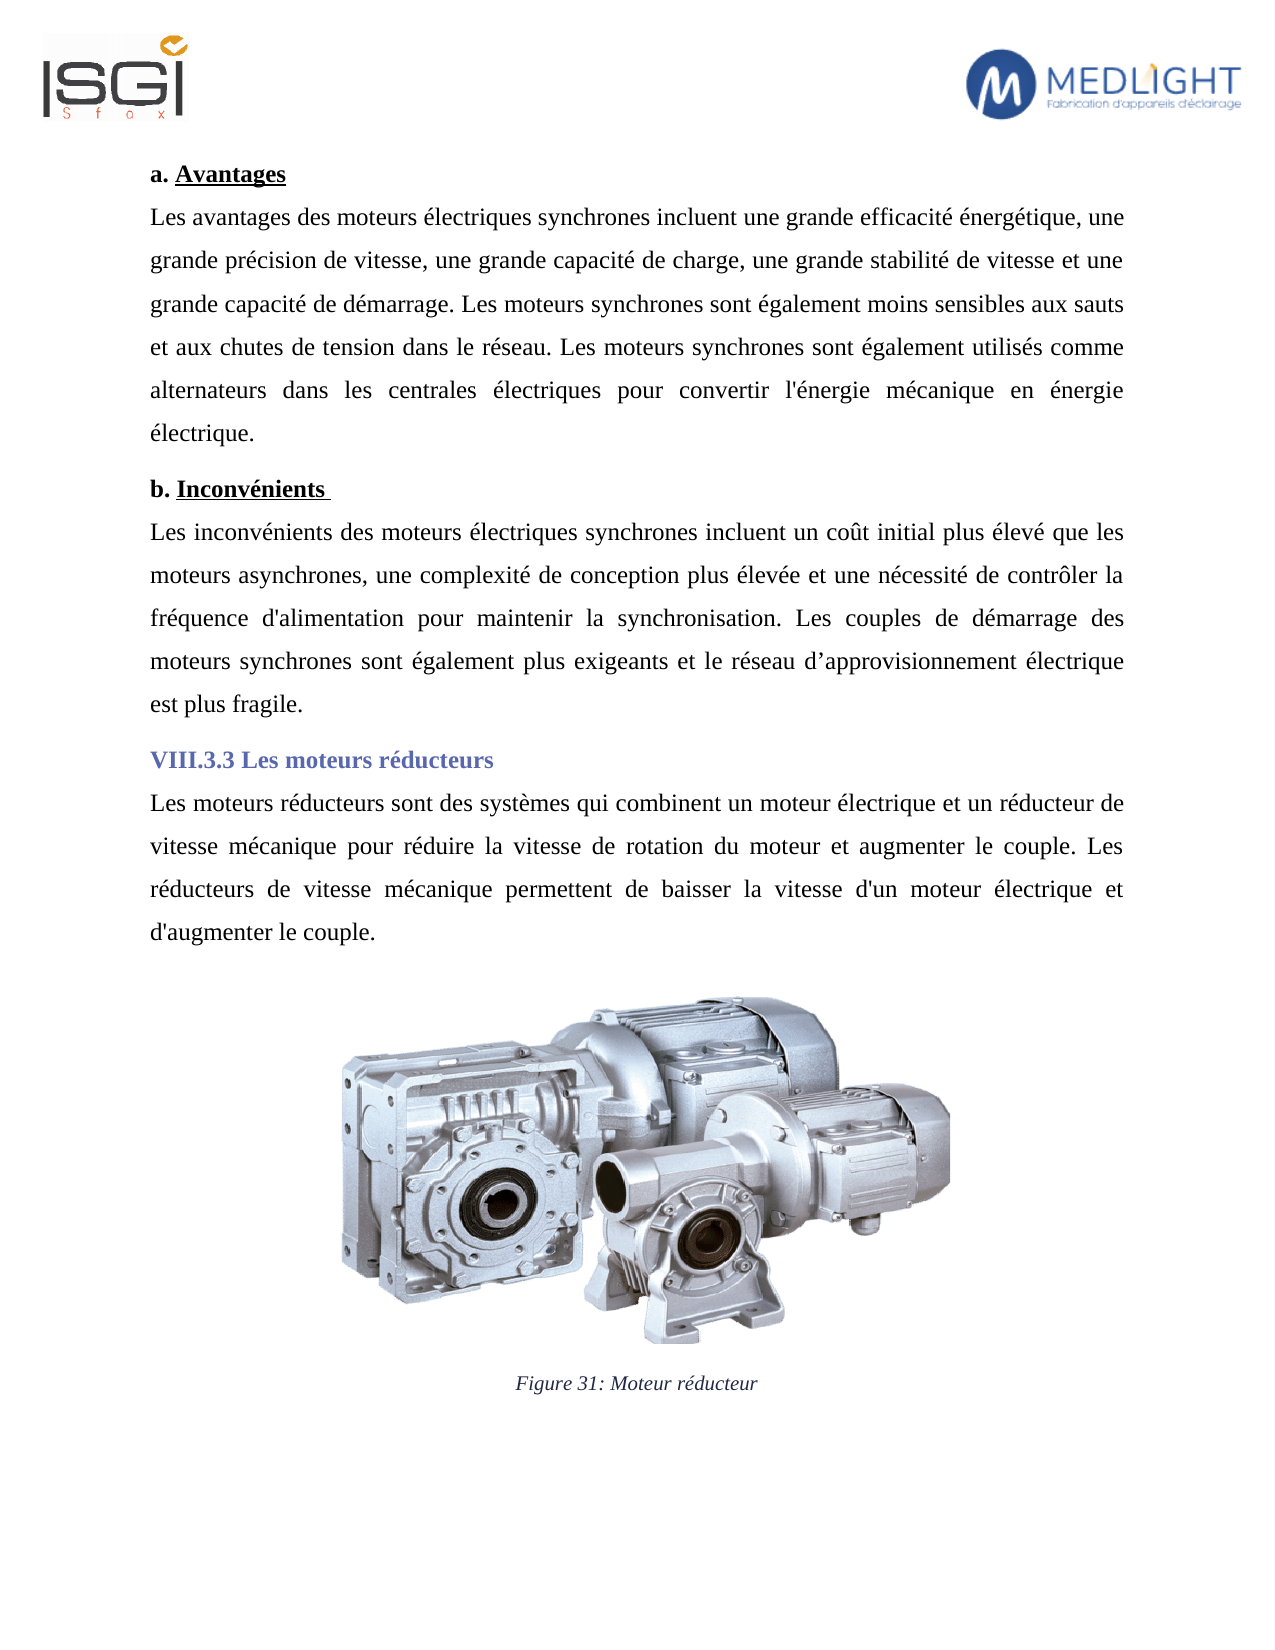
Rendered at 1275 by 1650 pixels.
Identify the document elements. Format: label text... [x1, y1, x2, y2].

text Les avantages des moteurs électriques synchrones incluent une grande efficacité énergétique, une grande précision de vitesse, une grande capacité de charge, une grande stabilité de vitesse et une grande capacité de démarrage. Les moteurs synchrones sont également moins sensibles aux sauts et aux chutes de tension dans le réseau. Les moteurs synchrones sont également utilisés comme alternateurs dans les centrales électriques pour convertir l'énergie mécanique en énergie électrique. [150, 202, 1125, 447]
subtitle Avantages [150, 159, 1125, 188]
subtitle Les moteurs réducteurs [150, 745, 1125, 774]
subtitle Inconvénients [150, 474, 1125, 502]
picture [959, 31, 1250, 126]
picture [42, 31, 189, 127]
picture [325, 973, 951, 1344]
text Les moteurs réducteurs sont des systèmes qui combinent un moteur électrique et un réducteur de vitesse mécanique pour réduire la vitesse de rotation du moteur et augmenter le couple. Les réducteurs de vitesse mécanique permettent de baisser la vitesse d'un moteur électrique et d'augmenter le couple. [150, 788, 1125, 946]
text Figure 31: Moteur réducteur [150, 1371, 1125, 1395]
text Les inconvénients des moteurs électriques synchrones incluent un coût initial plus élevé que les moteurs asynchrones, une complexité de conception plus élevée et une nécessité de contrôler la fréquence d'alimentation pour maintenir la synchronisation. Les couples de démarrage des moteurs synchrones sont également plus exigeants et le réseau d’approvisionnement électrique est plus fragile. [150, 517, 1125, 718]
